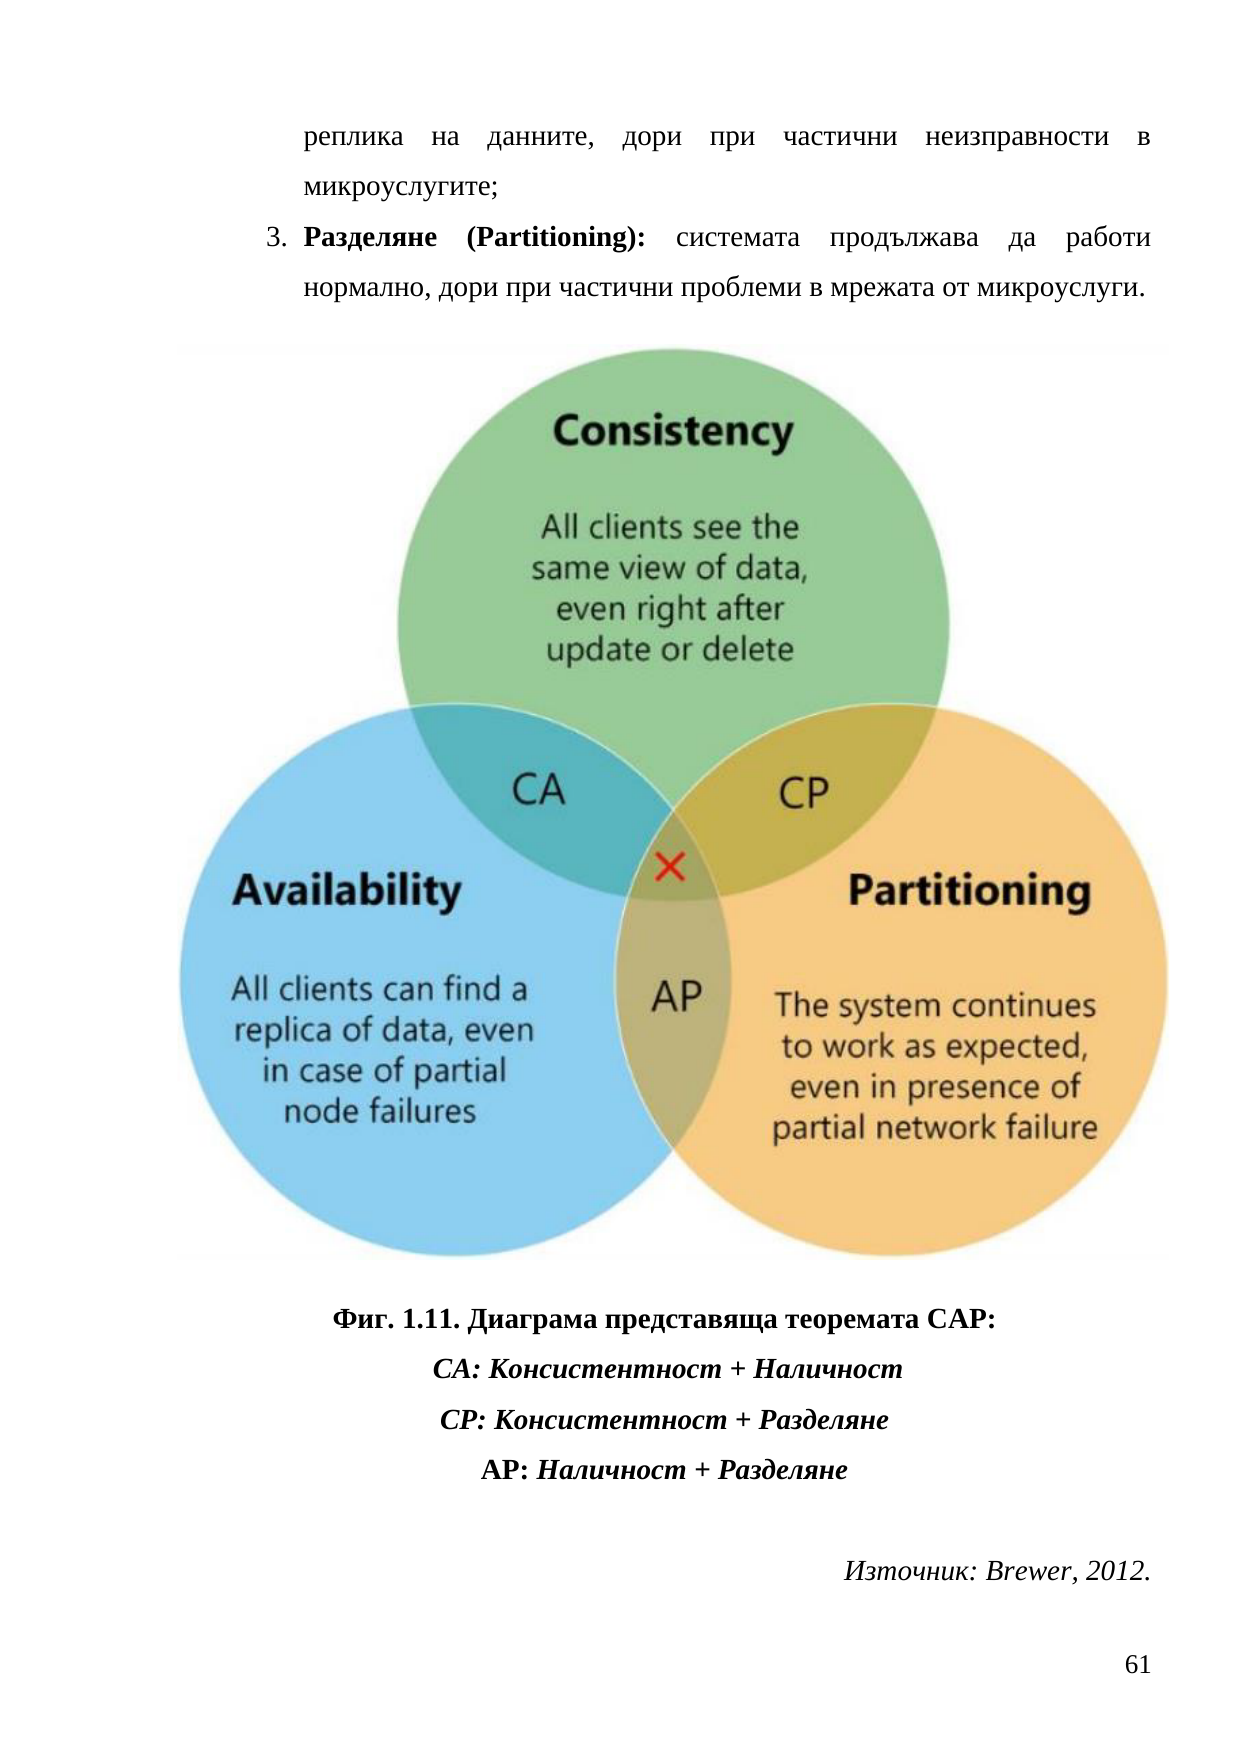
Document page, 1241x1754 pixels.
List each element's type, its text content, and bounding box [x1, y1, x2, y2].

title CP: Консистентност + Разделяне [177, 1402, 1152, 1435]
title Източник: Brewer, 2012. [177, 1553, 1152, 1586]
list Разделяне (Partitioning): системата продължава да работи нормално, дори при частични проблеми в мрежата от микроуслуги. [266, 219, 1152, 303]
title AP: Наличност + Разделяне [177, 1452, 1152, 1486]
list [266, 118, 1152, 202]
title Фиг. 1.11. Диаграма представяща теоремата CAP: [177, 1301, 1152, 1335]
title CA: Консистентност + Наличност [177, 1351, 1152, 1385]
picture [177, 344, 1170, 1260]
